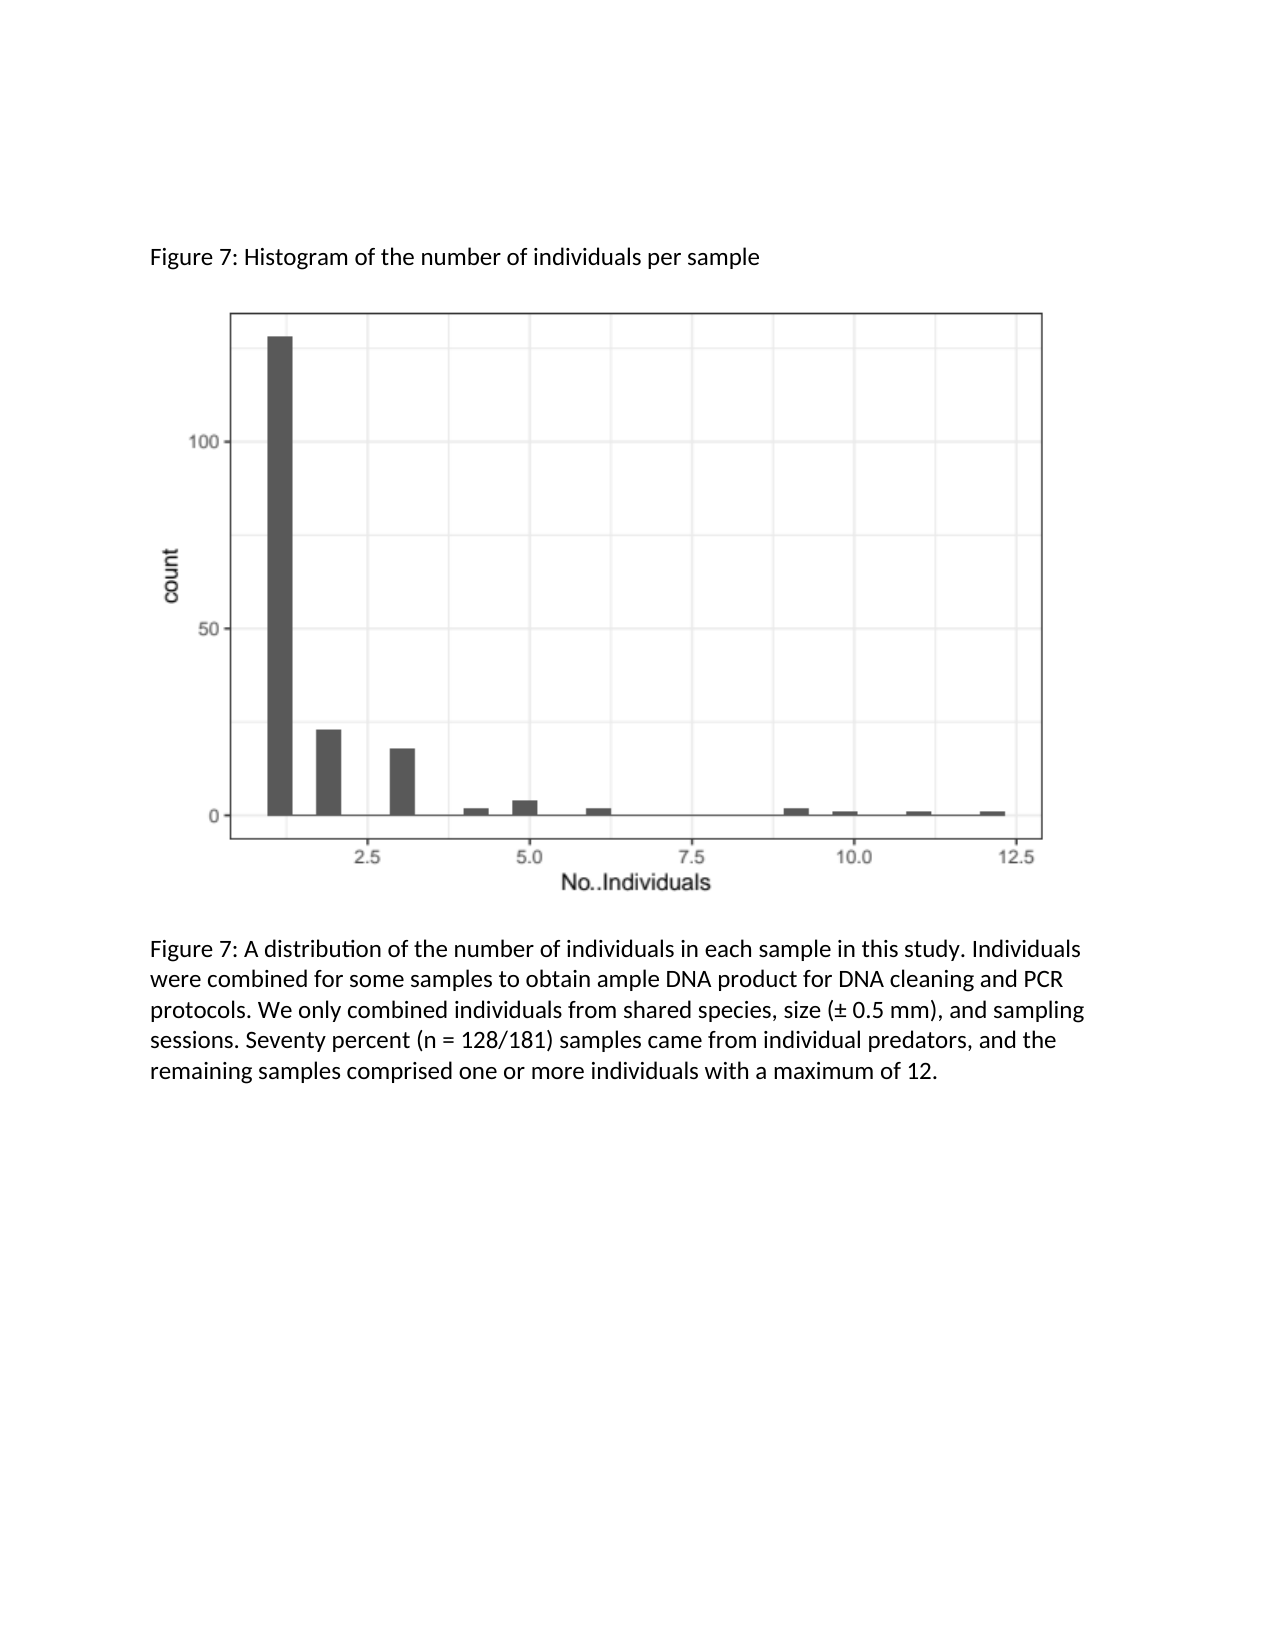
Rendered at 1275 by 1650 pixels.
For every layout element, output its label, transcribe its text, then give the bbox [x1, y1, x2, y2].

text Figure 7: Histogram of the number of individuals per sample [150, 242, 1125, 272]
text Figure 7: A distribution of the number of individuals in each sample in this study. Individuals were combined for some samples to obtain ample DNA product for DNA cleaning and PCR protocols. We only combined individuals from shared species, size (± 0.5 mm), and sampling sessions. Seventy percent (n = 128/181) samples came from individual predators, and the remaining samples comprised one or more individuals with a maximum of 12. [150, 933, 1125, 1086]
